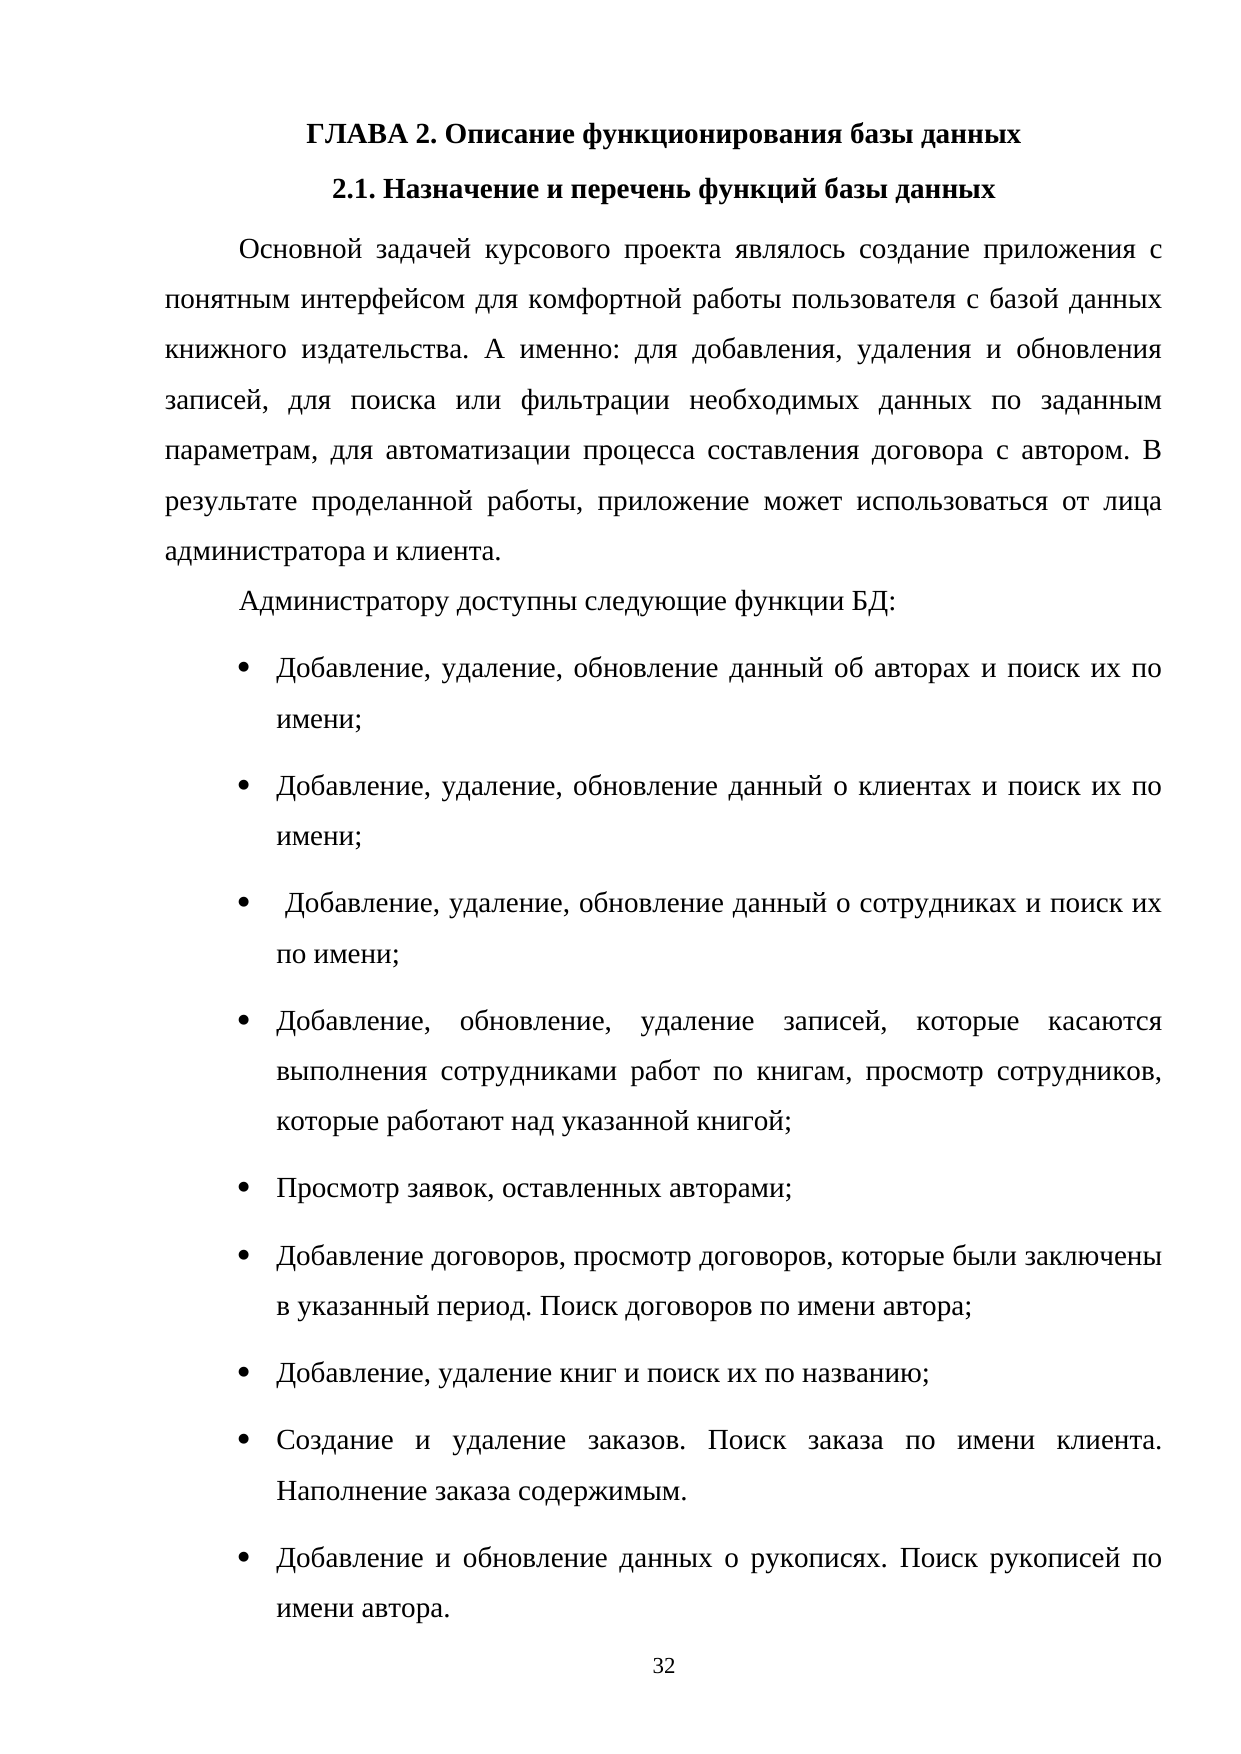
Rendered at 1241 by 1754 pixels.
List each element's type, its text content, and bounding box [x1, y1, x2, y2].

list Добавление, обновление, удаление записей, которые касаются выполнения сотрудниками работ по книгам, просмотр сотрудников, которые работают над указанной книгой; [238, 1003, 1163, 1137]
list Добавление и обновление данных о рукописях. Поиск рукописей по имени автора. [238, 1540, 1163, 1624]
list Создание и удаление заказов. Поиск заказа по имени клиента. Наполнение заказа содержимым. [238, 1422, 1163, 1506]
list Добавление договоров, просмотр договоров, которые были заключены в указанный период. Поиск договоров по имени автора; [238, 1238, 1163, 1322]
list Добавление, удаление, обновление данный об авторах и поиск их по имени; [238, 650, 1163, 734]
text Администратору доступны следующие функции БД: [164, 583, 1163, 617]
list Просмотр заявок, оставленных авторами; [238, 1171, 1163, 1204]
list Добавление, удаление книг и поиск их по названию; [238, 1355, 1163, 1389]
list Добавление, удаление, обновление данный о сотрудниках и поиск их по имени; [238, 885, 1163, 969]
list Добавление, удаление, обновление данный о клиентах и поиск их по имени; [238, 768, 1163, 852]
subtitle 2.1. Назначение и перечень функций базы данных [164, 171, 1163, 205]
text Основной задачей курсового проекта являлось создание приложения с понятным интерфейсом для комфортной работы пользователя с базой данных книжного издательства. А именно: для добавления, удаления и обновления записей, для поиска или фильтрации необходимых данных по заданным параметрам, для автоматизации процесса составления договора с автором. В результате проделанной работы, приложение может использоваться от лица администратора и клиента. [164, 231, 1163, 566]
subtitle ГЛАВА 2. Описание функционирования базы данных [164, 117, 1163, 150]
